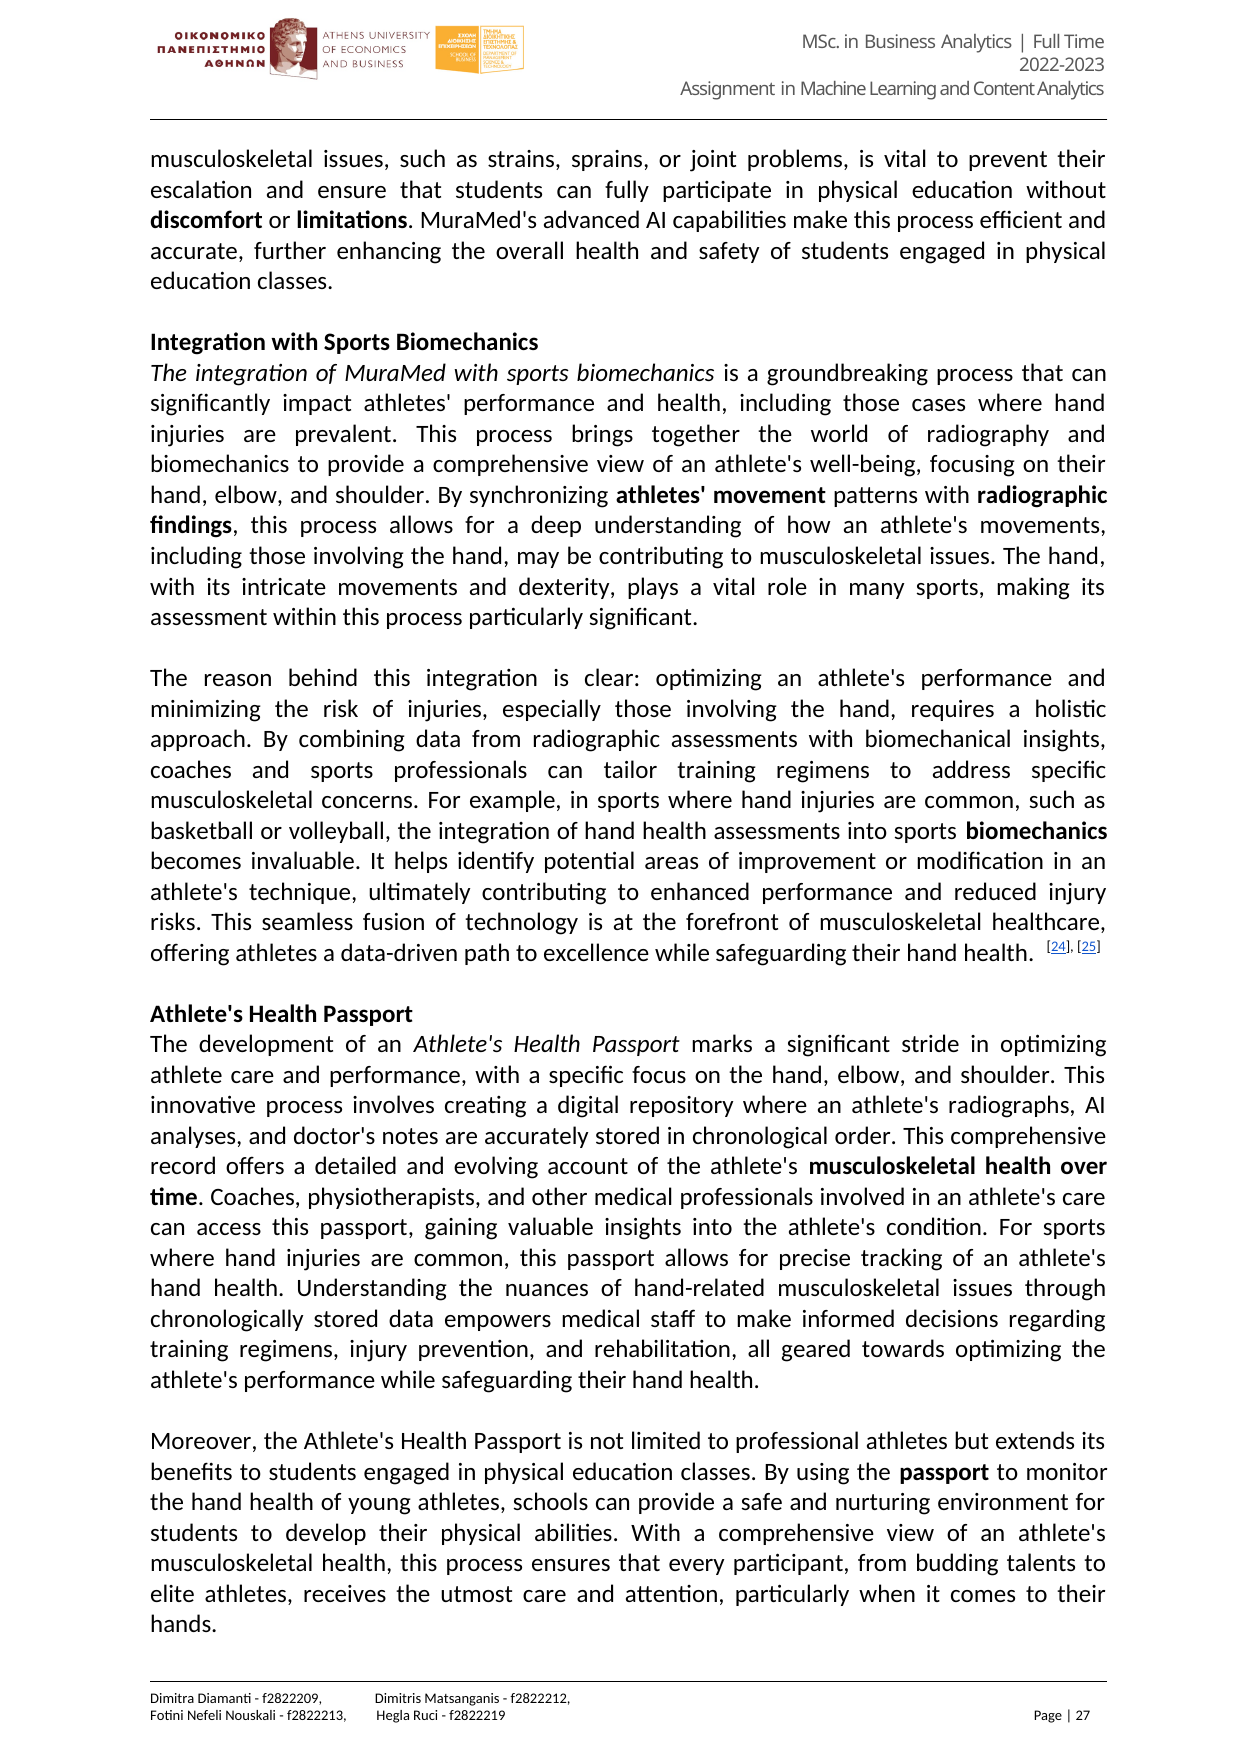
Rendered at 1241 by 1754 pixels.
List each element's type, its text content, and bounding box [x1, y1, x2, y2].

text Moreover, the Athlete's Health Passport is not limited to professional athletes but extends its benefits to students engaged in physical education classes. By using the passport to monitor the hand health of young athletes, schools can provide a safe and nurturing environment for students to develop their physical abilities. With a comprehensive view of an athlete's musculoskeletal health, this process ensures that every participant, from budding talents to elite athletes, receives the utmost care and attention, particularly when it comes to their hands. [150, 1425, 1107, 1639]
text The reason behind this integration is clear: optimizing an athlete's performance and minimizing the risk of injuries, especially those involving the hand, requires a holistic approach. By combining data from radiographic assessments with biomechanical insights, coaches and sports professionals can tailor training regimens to address specific musculoskeletal concerns. For example, in sports where hand injuries are common, such as basketball or volleyball, the integration of hand health assessments into sports biomechanics becomes invaluable. It helps identify potential areas of improvement or modification in an athlete's technique, ultimately contributing to enhanced performance and reduced injury risks. This seamless fusion of technology is at the forefront of musculoskeletal healthcare, offering athletes a data-driven path to excellence while safeguarding their hand health. [24], [25] [150, 662, 1107, 967]
subtitle Athlete's Health Passport [150, 998, 1107, 1028]
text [150, 143, 1107, 296]
text The development of an Athlete's Health Passport marks a significant stride in optimizing athlete care and performance, with a specific focus on the hand, elbow, and shoulder. This innovative process involves creating a digital repository where an athlete's radiographs, AI analyses, and doctor's notes are accurately stored in chronological order. This comprehensive record offers a detailed and evolving account of the athlete's musculoskeletal health over time. Coaches, physiotherapists, and other medical professionals involved in an athlete's care can access this passport, gaining valuable insights into the athlete's condition. For sports where hand injuries are common, this passport allows for precise tracking of an athlete's hand health. Understanding the nuances of hand-related musculoskeletal issues through chronologically stored data empowers medical staff to make informed decisions regarding training regimens, injury prevention, and rehabilitation, all geared towards optimizing the athlete's performance while safeguarding their hand health. [150, 1028, 1107, 1395]
picture [151, 17, 526, 82]
text The integration of MuraMed with sports biomechanics is a groundbreaking process that can significantly impact athletes' performance and health, including those cases where hand injuries are prevalent. This process brings together the world of radiography and biomechanics to provide a comprehensive view of an athlete's well-being, focusing on their hand, elbow, and shoulder. By synchronizing athletes' movement patterns with radiographic findings, this process allows for a deep understanding of how an athlete's movements, including those involving the hand, may be contributing to musculoskeletal issues. The hand, with its intricate movements and dexterity, plays a vital role in many sports, making its assessment within this process particularly significant. [150, 357, 1107, 632]
subtitle Integration with Sports Biomechanics [150, 326, 1107, 357]
